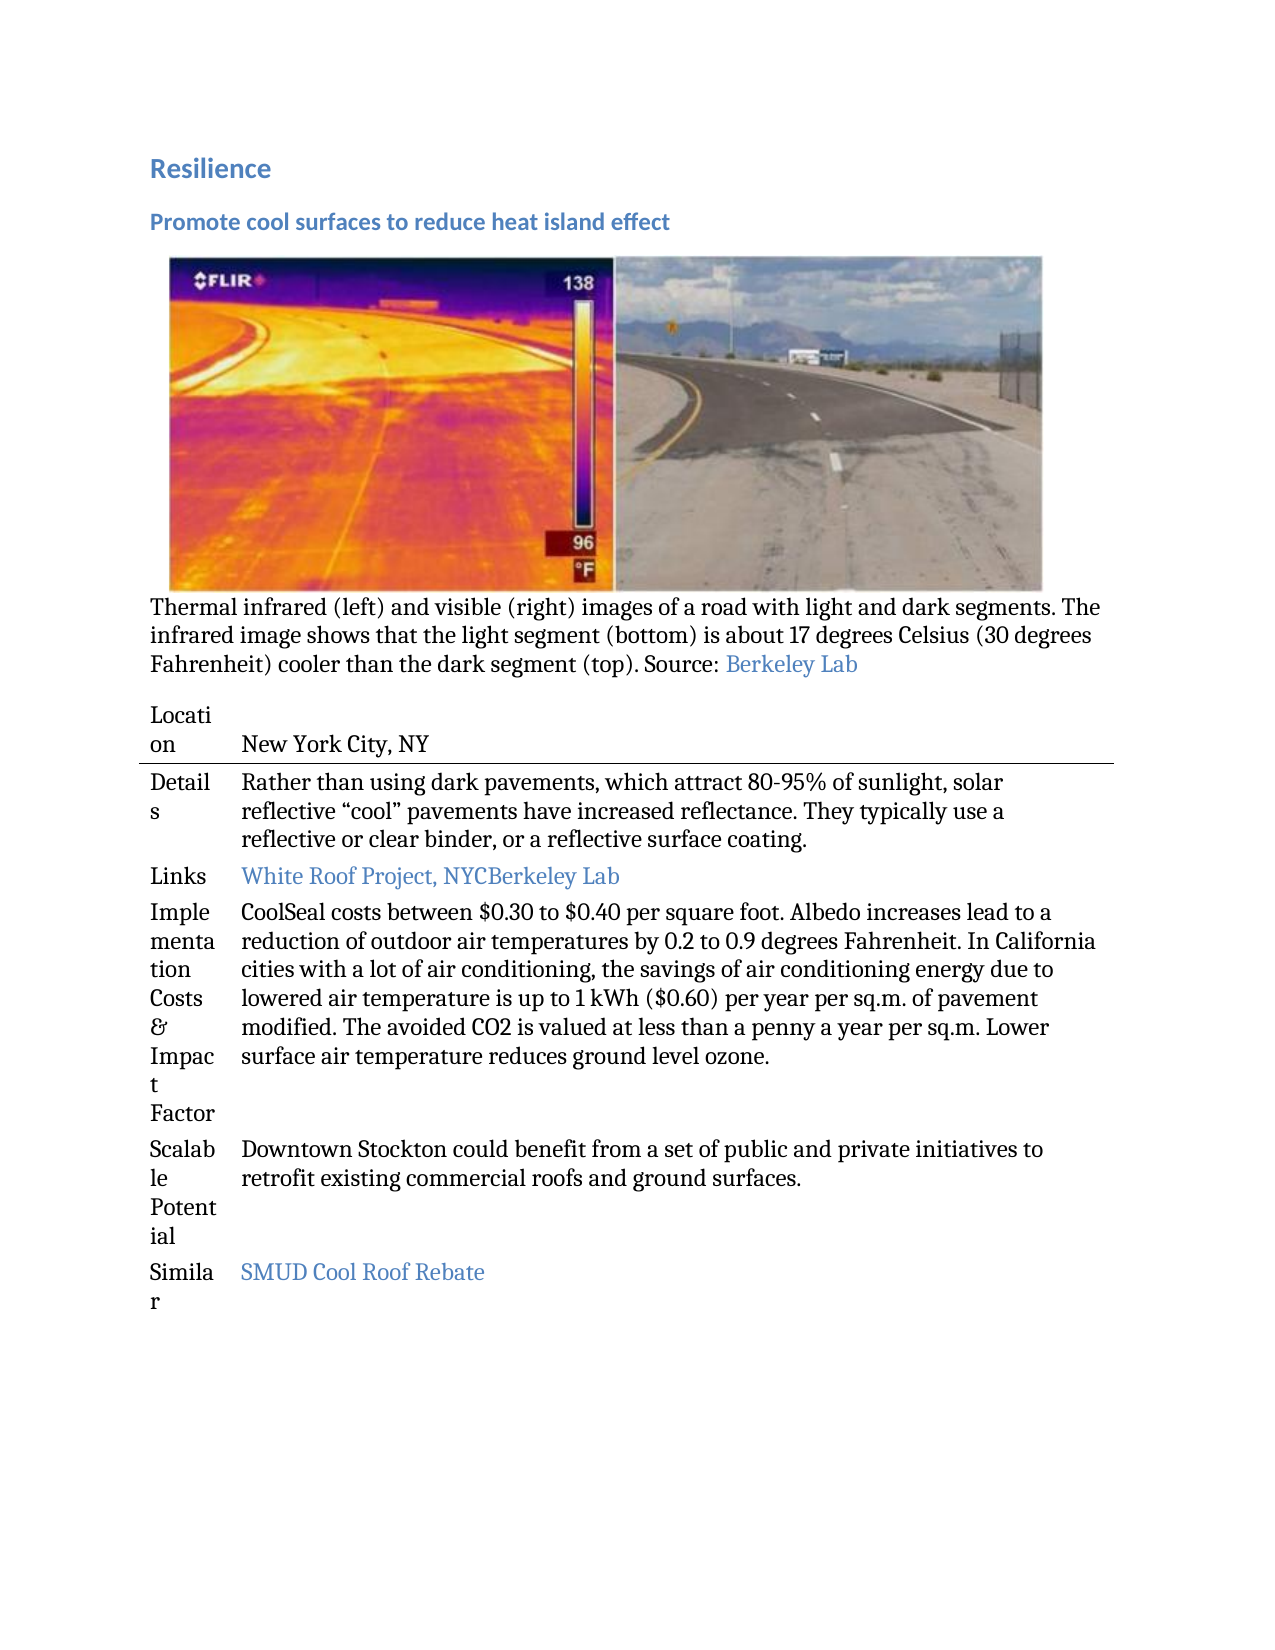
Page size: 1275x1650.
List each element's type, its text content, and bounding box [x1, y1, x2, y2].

table_cell Scalable Potential [139, 1132, 230, 1254]
table_cell CoolSeal costs between $0.30 to $0.40 per square foot. Albedo increases lead to a reduction of outdoor air temperatures by 0.2 to 0.9 degrees Fahrenheit. In California cities with a lot of air conditioning, the savings of air conditioning energy due to lowered air temperature is up to 1 kWh ($0.60) per year per sq.m. of pavement modified. The avoided CO2 is valued at less than a penny a year per sq.m. Lower surface air temperature reduces ground level ozone. [230, 894, 1114, 1132]
table_cell Downtown Stockton could benefit from a set of public and private initiatives to retrofit existing commercial roofs and ground surfaces. [230, 1132, 1114, 1254]
subtitle Resilience [150, 150, 1125, 186]
table_cell White Roof Project, NYCBerkeley Lab [230, 858, 1114, 894]
table_cell SMUD Cool Roof Rebate [230, 1254, 1114, 1319]
table_cell Implementation Costs & Impact Factor [139, 894, 230, 1132]
picture [168, 255, 1044, 593]
table_cell Similar [139, 1254, 230, 1319]
subtitle Promote cool surfaces to reduce heat island effect [150, 206, 1125, 237]
table_cell Links [139, 858, 230, 894]
table_cell Rather than using dark pavements, which attract 80-95% of sunlight, solar reflective “cool” pavements have increased reflectance. They typically use a reflective or clear binder, or a reflective surface coating. [230, 764, 1114, 858]
table_header Location [139, 698, 230, 763]
table_header New York City, NY [230, 698, 1114, 763]
table_cell Details [139, 764, 230, 858]
